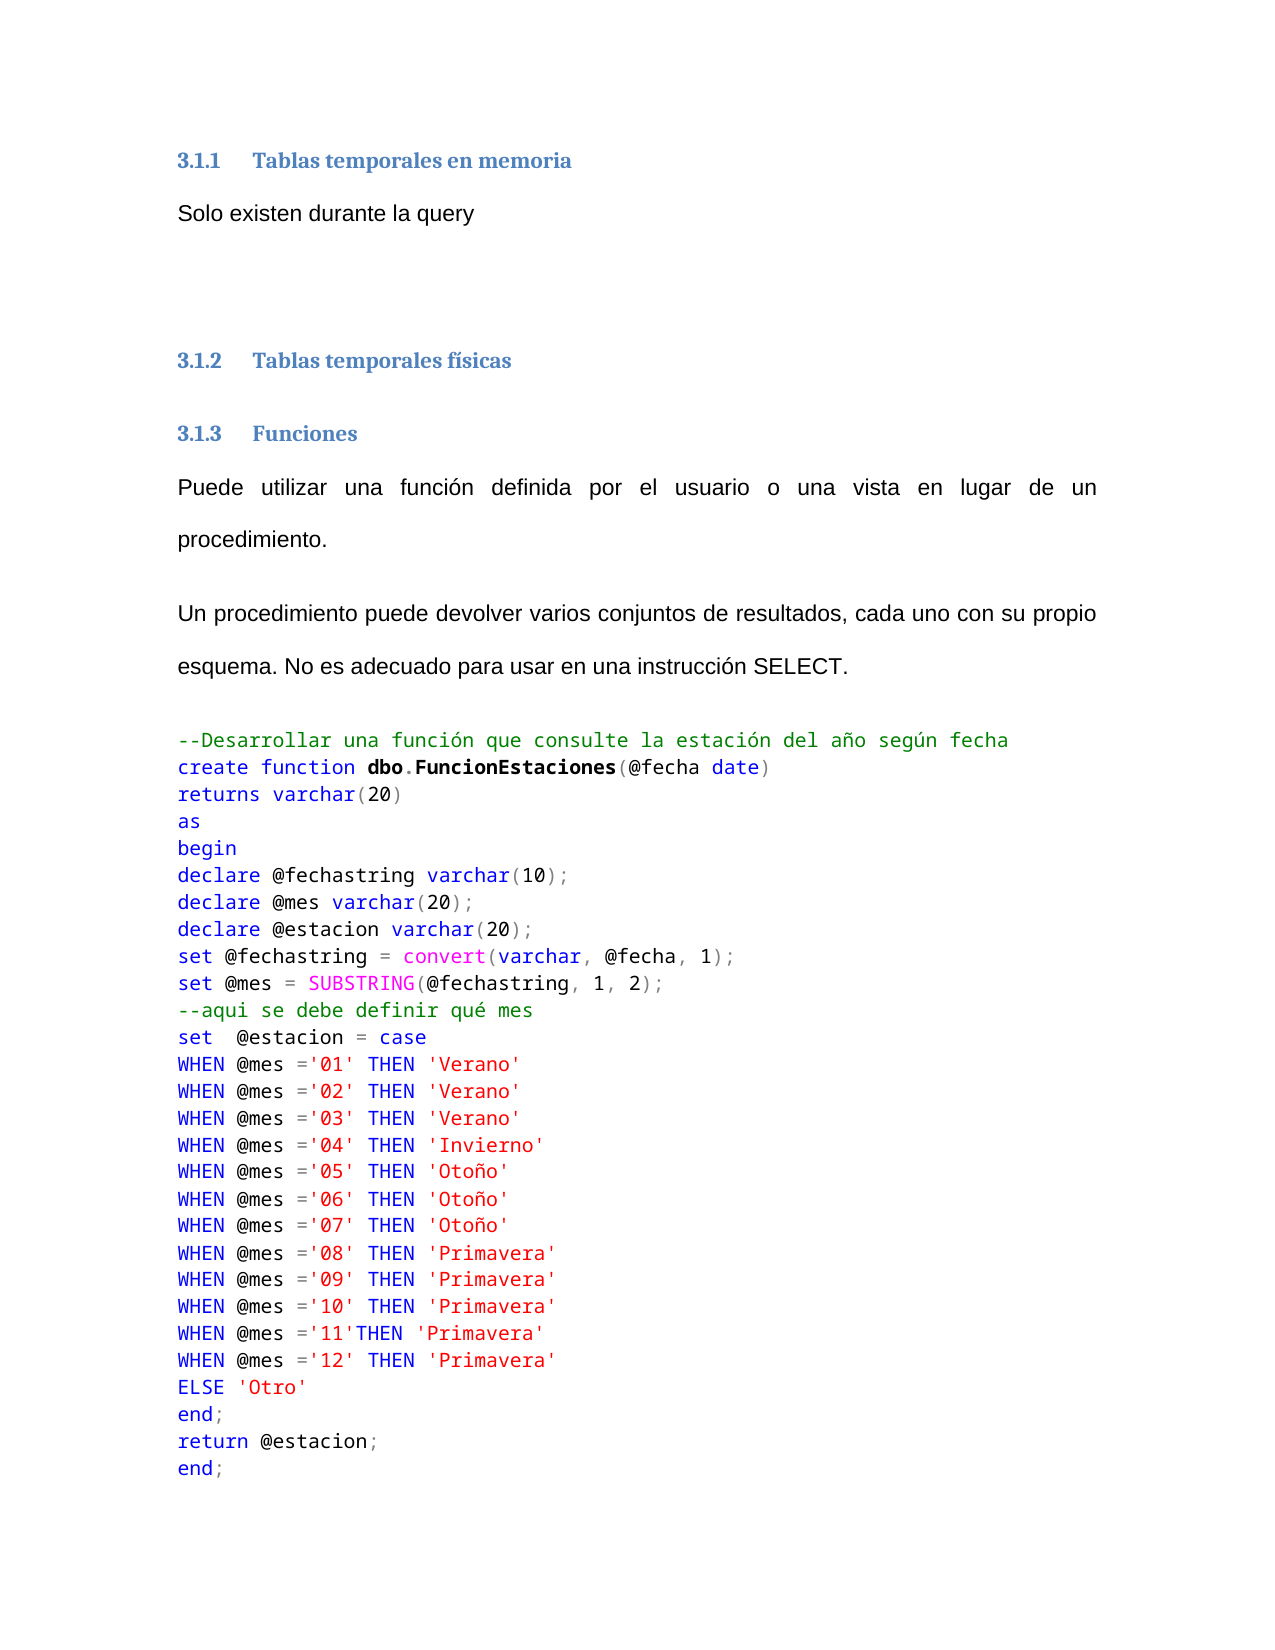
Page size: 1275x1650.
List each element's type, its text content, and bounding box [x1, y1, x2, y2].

text returns varchar(20) [177, 780, 1098, 807]
text create function dbo.FuncionEstaciones(@fecha date) [177, 753, 1098, 780]
text WHEN @mes ='04' THEN 'Invierno' [177, 1131, 1098, 1158]
subtitle Tablas temporales en memoria [177, 148, 1098, 174]
text end; [177, 1401, 1098, 1428]
text WHEN @mes ='07' THEN 'Otoño' [177, 1212, 1098, 1239]
text WHEN @mes ='09' THEN 'Primavera' [177, 1266, 1098, 1293]
text Puede utilizar una función definida por el usuario o una vista en lugar de un procedimiento. [177, 474, 1098, 553]
text WHEN @mes ='06' THEN 'Otoño' [177, 1185, 1098, 1212]
text declare @mes varchar(20); [177, 888, 1098, 915]
text Un procedimiento puede devolver varios conjuntos de resultados, cada uno con su propio esquema. No es adecuado para usar en una instrucción SELECT. [177, 600, 1098, 679]
text WHEN @mes ='12' THEN 'Primavera' [177, 1347, 1098, 1374]
text end; [177, 1454, 1098, 1482]
subtitle Tablas temporales físicas [177, 347, 1098, 374]
text WHEN @mes ='03' THEN 'Verano' [177, 1104, 1098, 1131]
text set @fechastring = convert(varchar, @fecha, 1); [177, 942, 1098, 969]
text ELSE 'Otro' [177, 1374, 1098, 1401]
text WHEN @mes ='02' THEN 'Verano' [177, 1077, 1098, 1104]
text --aqui se debe definir qué mes [177, 996, 1098, 1023]
text begin [177, 834, 1098, 861]
text WHEN @mes ='10' THEN 'Primavera' [177, 1293, 1098, 1320]
text declare @estacion varchar(20); [177, 915, 1098, 942]
text set @estacion = case [177, 1023, 1098, 1050]
text --Desarrollar una función que consulte la estación del año según fecha [177, 726, 1098, 753]
text WHEN @mes ='05' THEN 'Otoño' [177, 1158, 1098, 1185]
text Solo existen durante la query [177, 200, 1098, 227]
text WHEN @mes ='08' THEN 'Primavera' [177, 1239, 1098, 1266]
text as [177, 807, 1098, 834]
text set @mes = SUBSTRING(@fechastring, 1, 2); [177, 969, 1098, 996]
text WHEN @mes ='11'THEN 'Primavera' [177, 1320, 1098, 1347]
subtitle Funciones [177, 421, 1098, 447]
text return @estacion; [177, 1428, 1098, 1454]
text declare @fechastring varchar(10); [177, 861, 1098, 888]
text WHEN @mes ='01' THEN 'Verano' [177, 1050, 1098, 1077]
